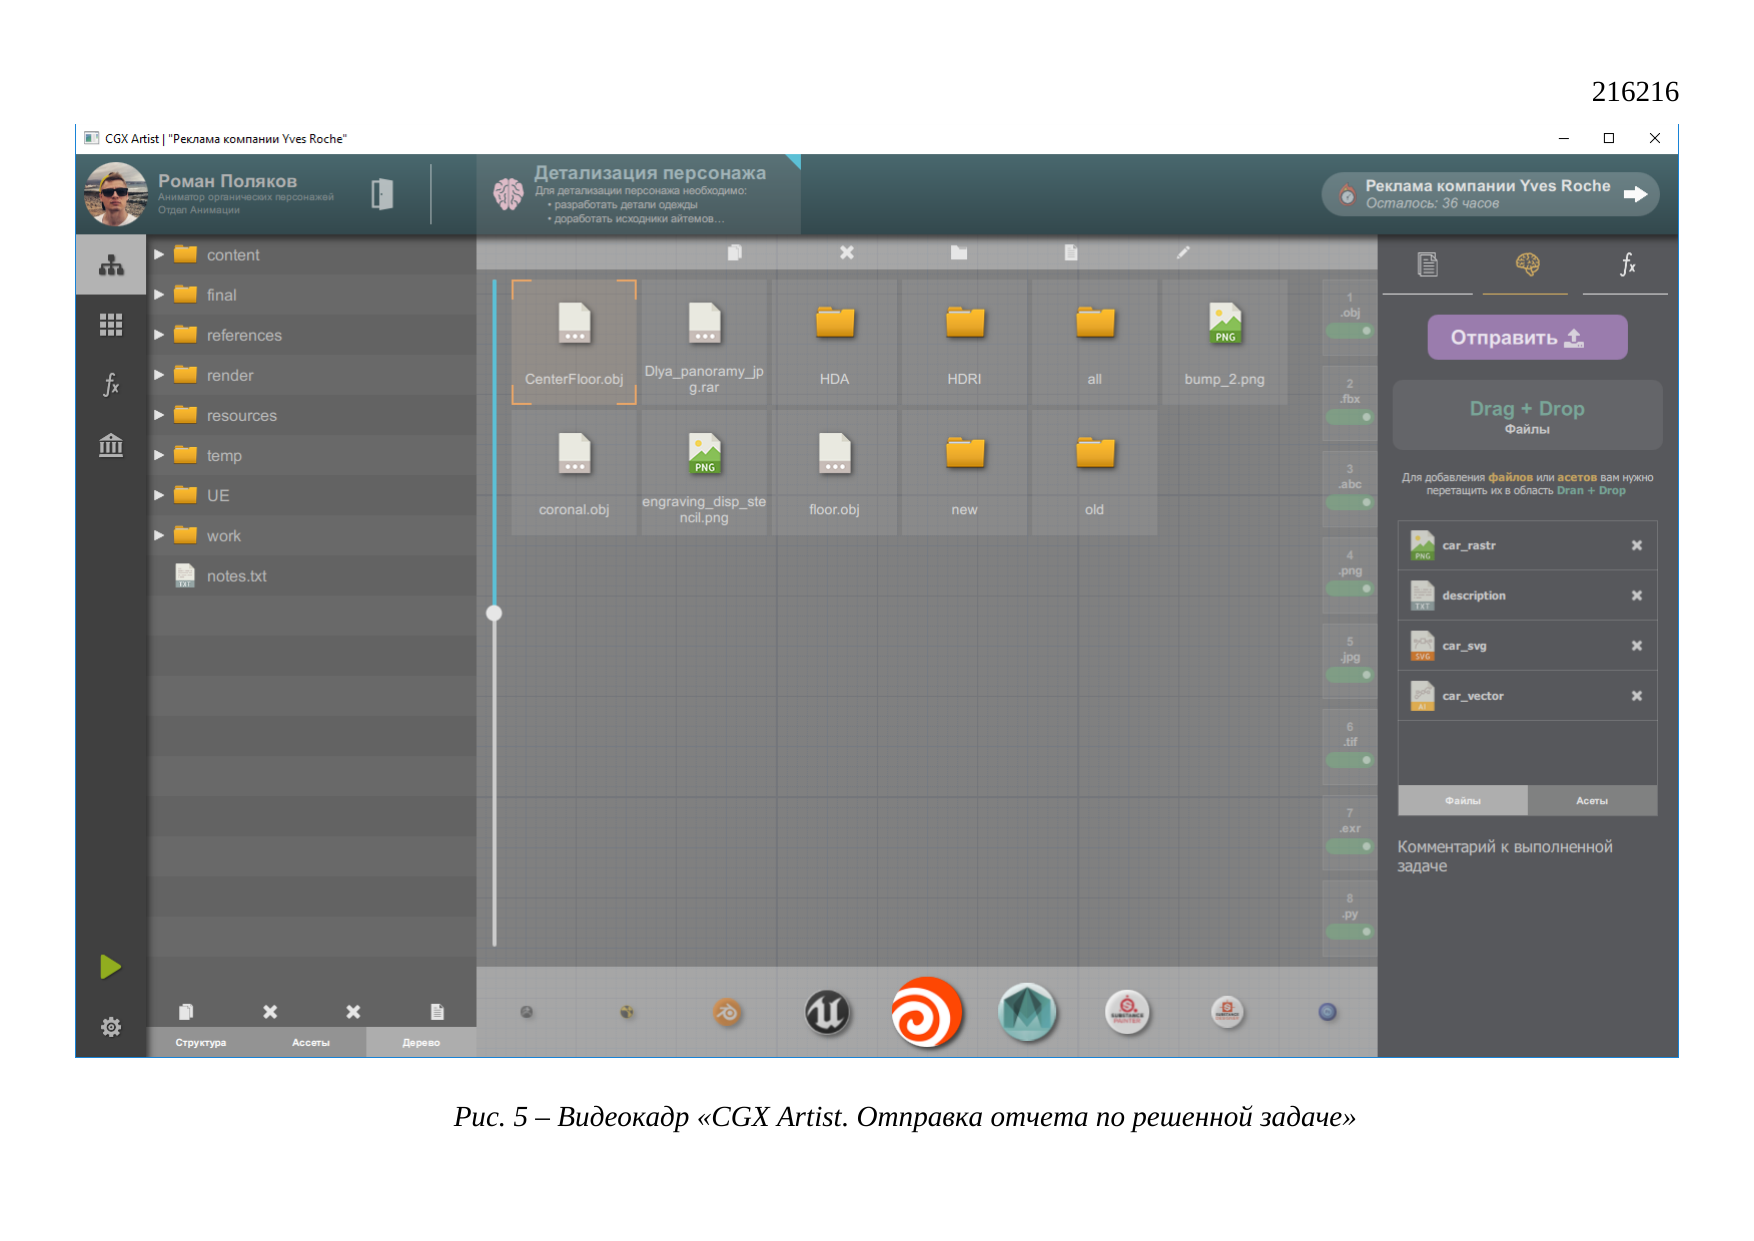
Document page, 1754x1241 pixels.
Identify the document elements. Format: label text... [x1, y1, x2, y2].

text Рис. 5 – Видеокадр «CGX Artist. Отправка отчета по решенной задаче» [75, 1099, 1679, 1132]
picture [75, 124, 1679, 1058]
